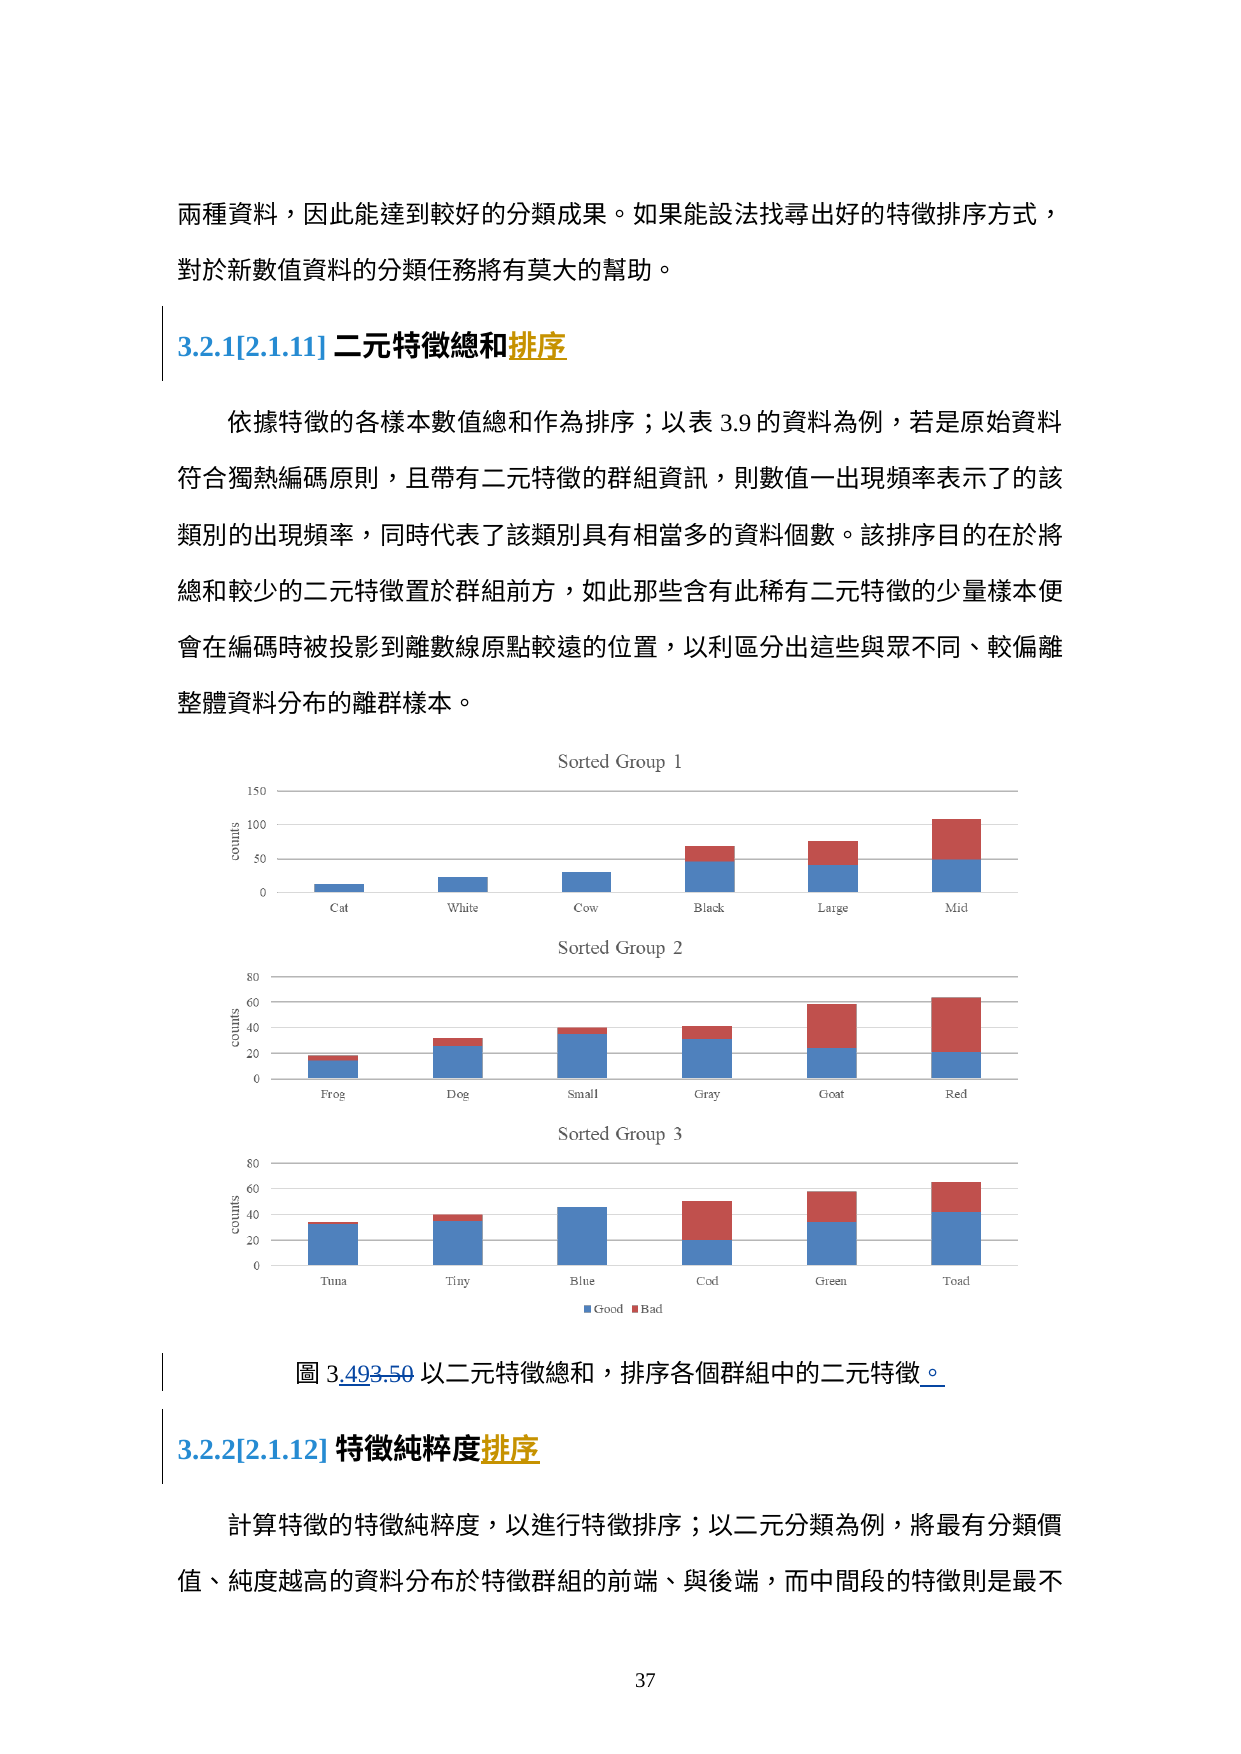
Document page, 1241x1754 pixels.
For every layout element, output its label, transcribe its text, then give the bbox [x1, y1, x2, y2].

subtitle 特徵純粹度 [177, 1409, 1063, 1484]
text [177, 194, 1063, 288]
text 依據特徵的各樣本數值總和作為排序；以的資料為例，若是原始資料符合獨熱編碼原則，且帶有二元特徵的群組資訊，則數值一出現頻率表示了的該類別的出現頻率，同時代表了該類別具有相當多的資料個數。該排序目的在於將總和較少的二元特徵置於群組前方，如此那些含有此稀有二元特徵的少量樣本便會在編碼時被投影到離數線原點較遠的位置，以利區分出這些與眾不同、較偏離整體資料分布的離群樣本。 [177, 402, 1063, 721]
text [177, 1505, 1063, 1599]
text 圖 3 以二元特徵總和，排序各個群組中的二元特徵 [177, 1353, 1063, 1391]
picture [207, 738, 1033, 1329]
subtitle 二元特徵總和 [177, 306, 1063, 381]
